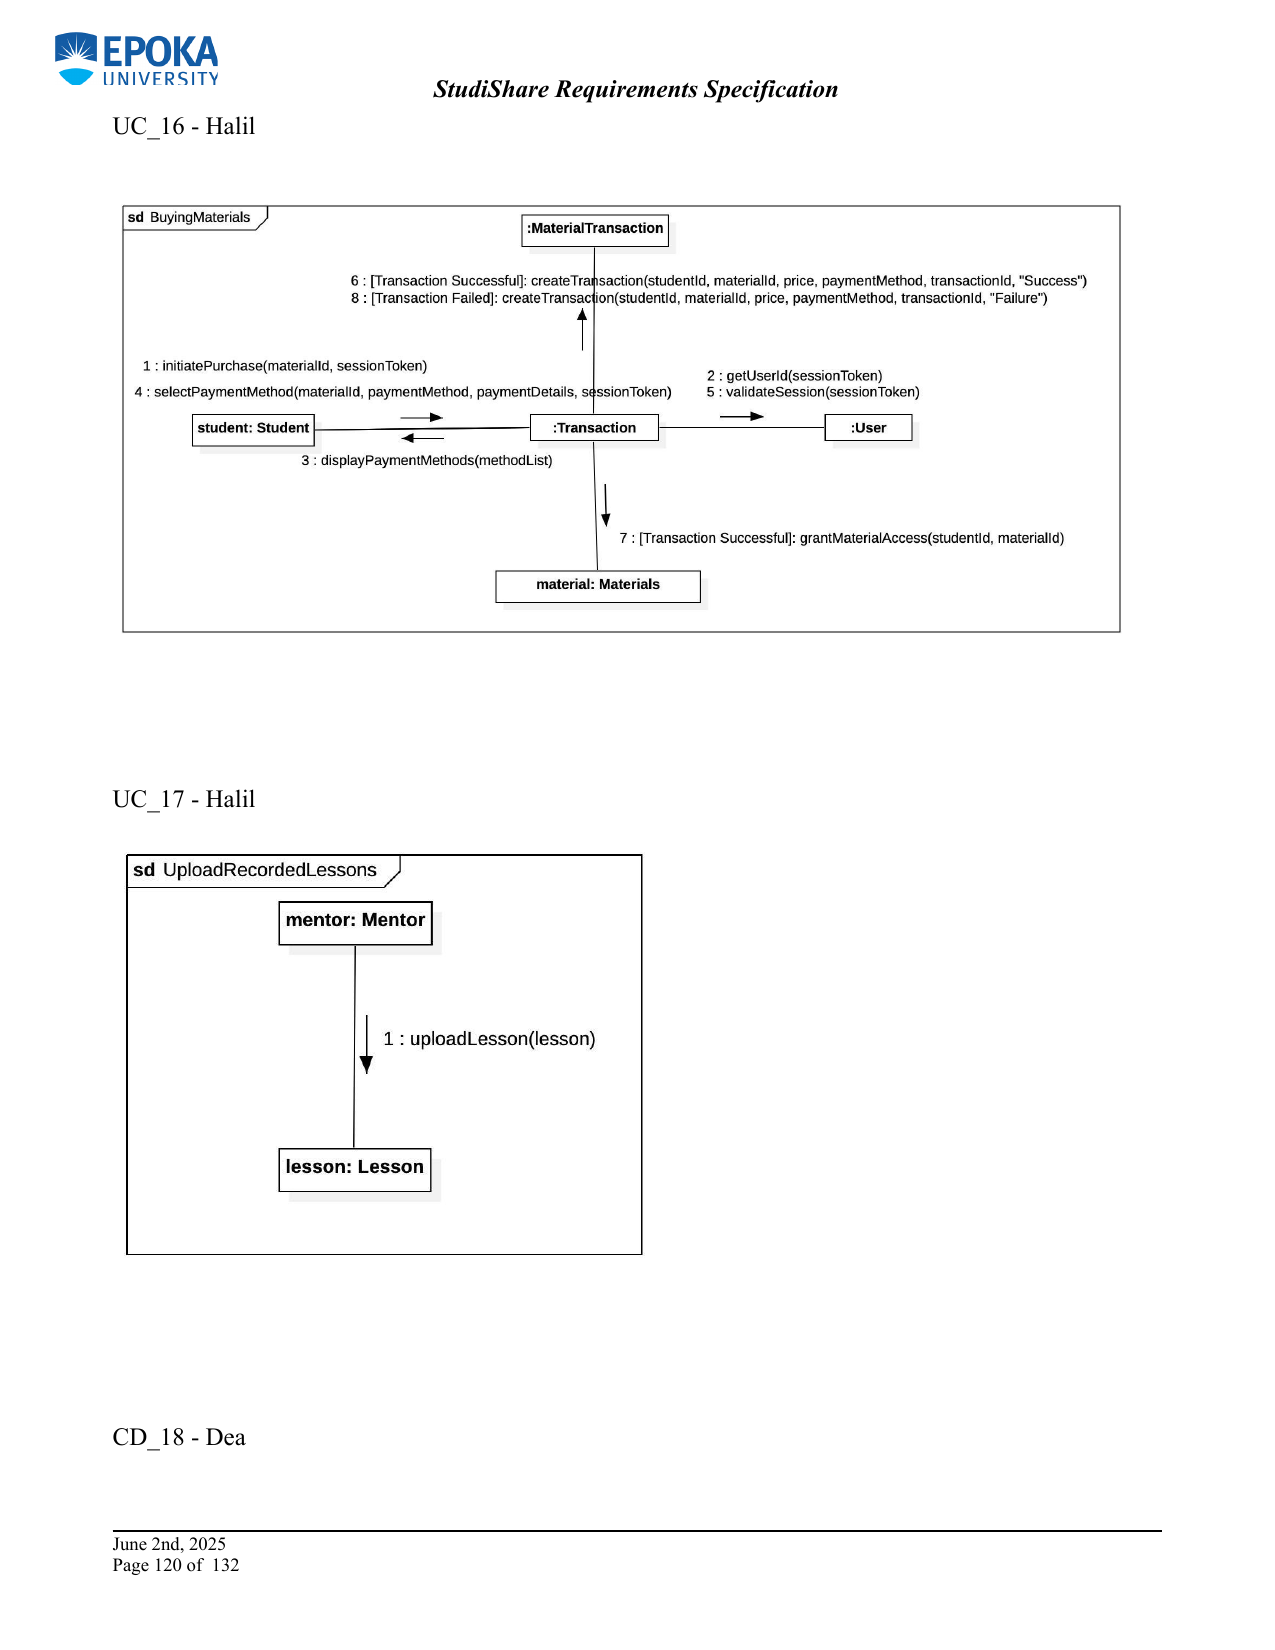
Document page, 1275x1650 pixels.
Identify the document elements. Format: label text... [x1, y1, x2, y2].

text UC_17 - Halil [112, 786, 1162, 813]
picture [55, 32, 218, 85]
text UC_16 - Halil [112, 112, 1162, 140]
picture [112, 195, 1163, 675]
text CD_18 - Dea [112, 1423, 1162, 1451]
picture [112, 841, 700, 1313]
